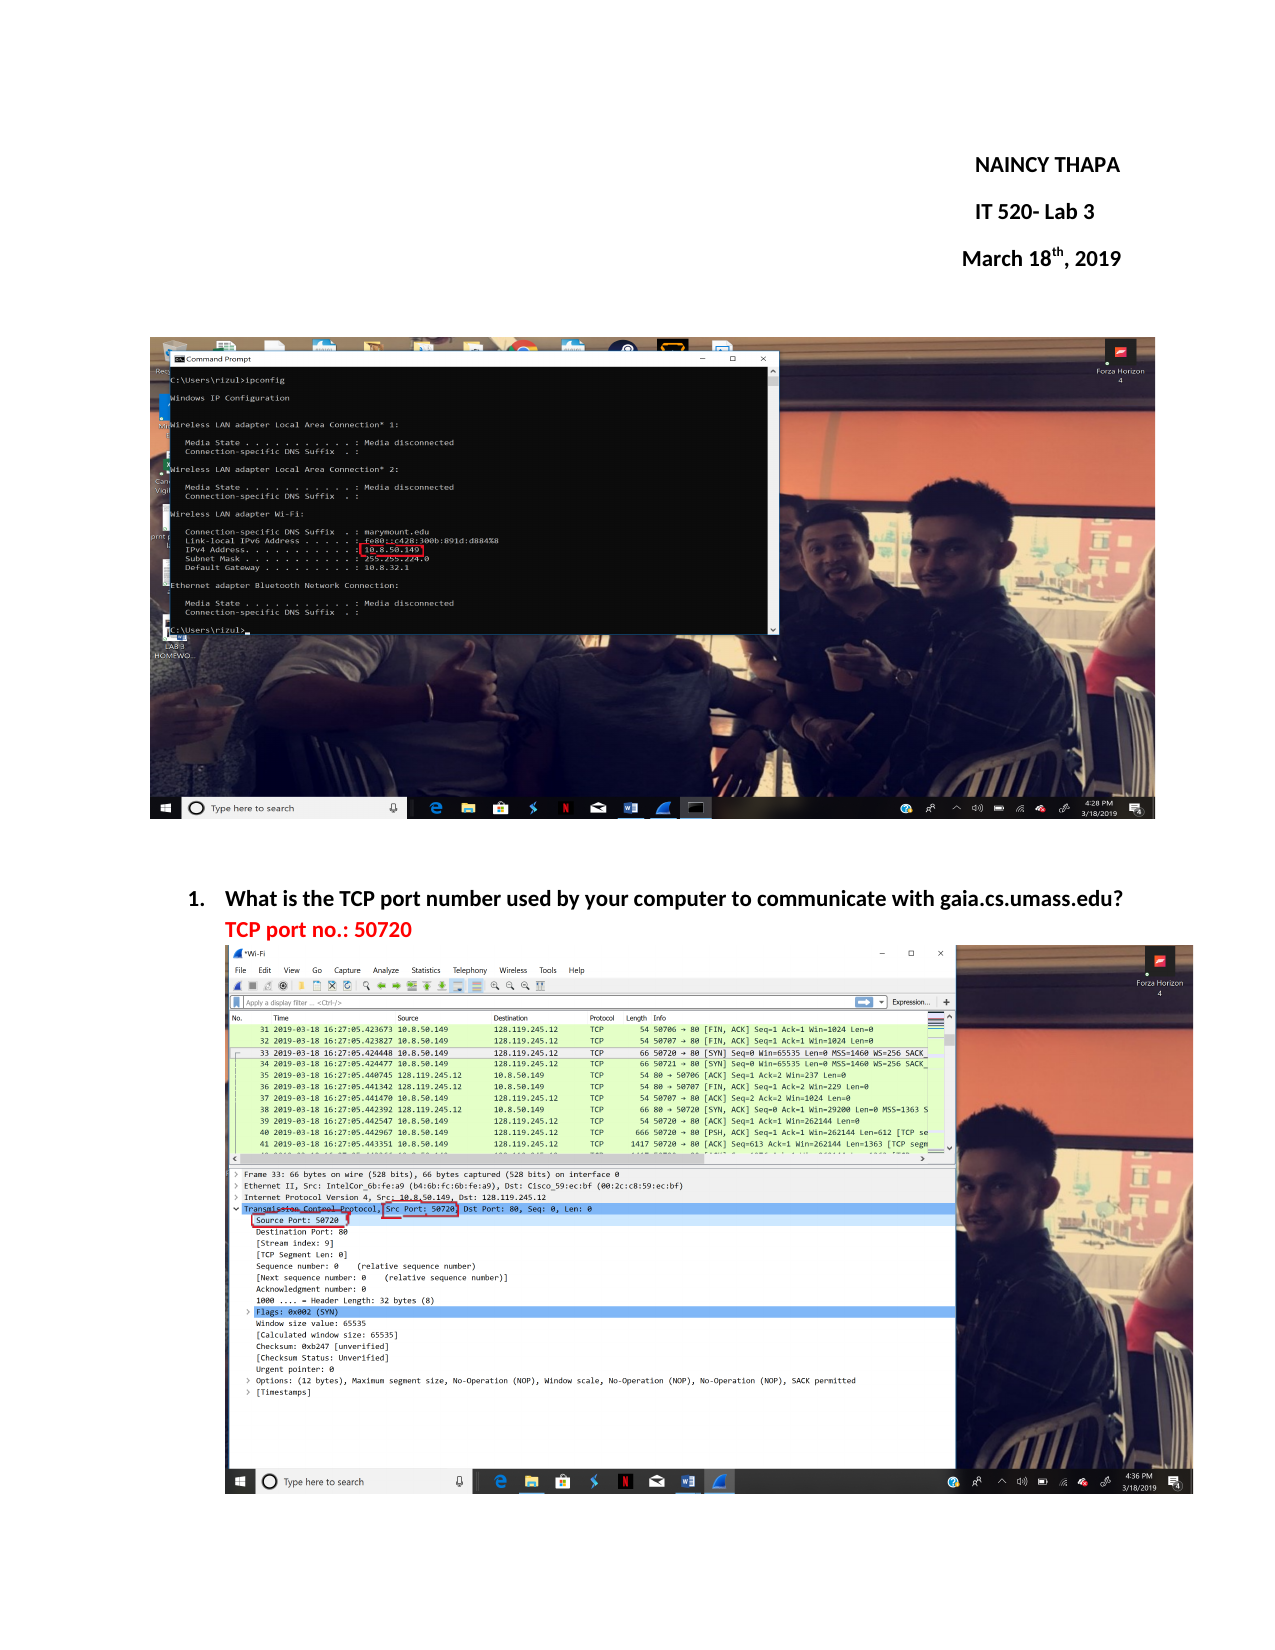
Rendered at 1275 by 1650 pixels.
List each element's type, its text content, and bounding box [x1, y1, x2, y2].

list TCP port no.: 50720 [225, 915, 1125, 943]
text March 18th, 2019 [150, 244, 1125, 272]
text IT 520- Lab 3 [150, 197, 1125, 225]
list What is the TCP port number used by your computer to communicate with gaia.cs.umass.edu? [187, 884, 1125, 912]
text NAINCY THAPA [150, 150, 1125, 178]
picture [150, 337, 1155, 819]
picture [225, 945, 1194, 1494]
